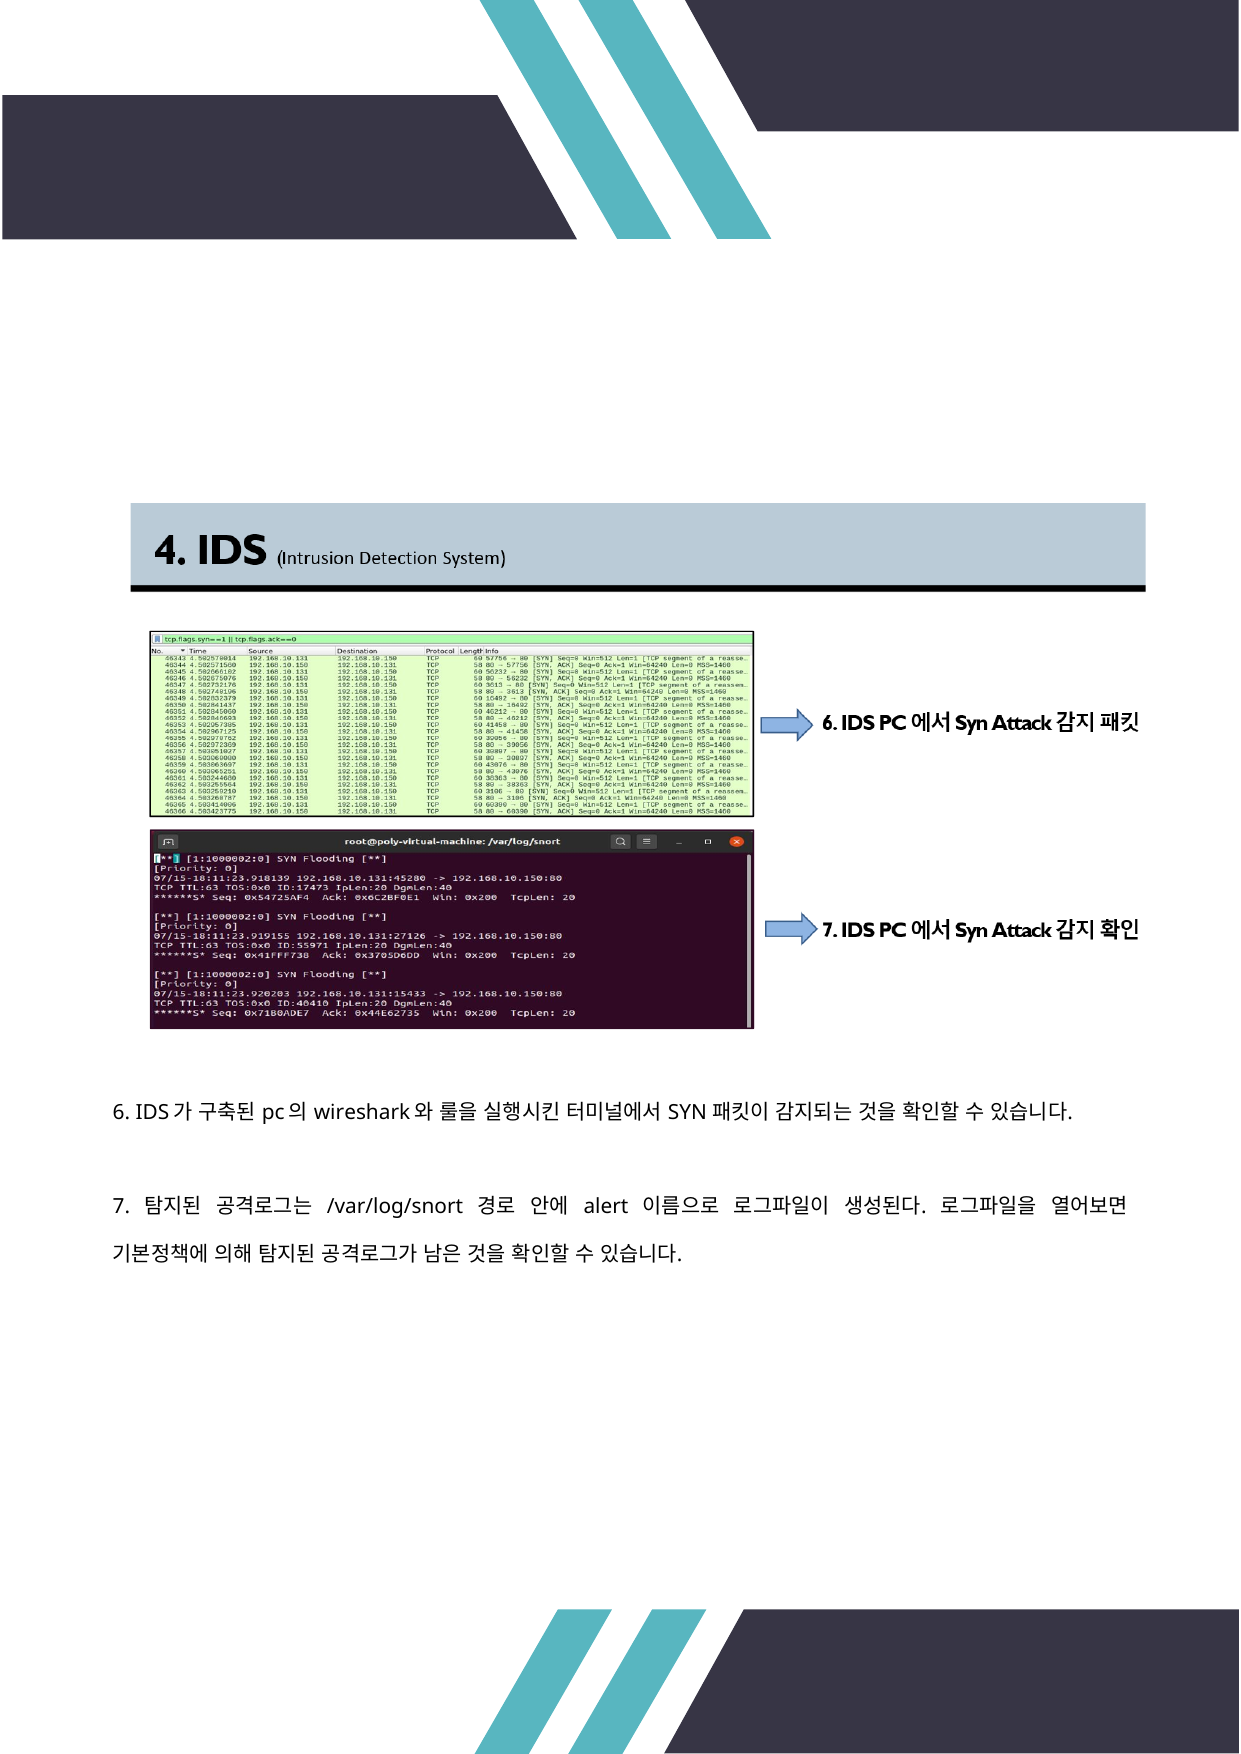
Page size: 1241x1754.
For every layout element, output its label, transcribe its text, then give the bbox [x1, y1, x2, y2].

text 7. 탐지된 공격로그는 /var/log/snort 경로 안에 alert 이름으로 로그파일이 생성된다. 로그파일을 열어보면 기본정책에 의해 탐지된 공격로그가 남은 것을 확인할 수 있습니다. [112, 1189, 1128, 1268]
text 6. IDS가 구축된 pc의 wireshark와 룰을 실행시킨 터미널에서 SYN 패킷이 감지되는 것을 확인할 수 있습니다. [112, 1095, 1128, 1126]
picture [130, 503, 1146, 1071]
